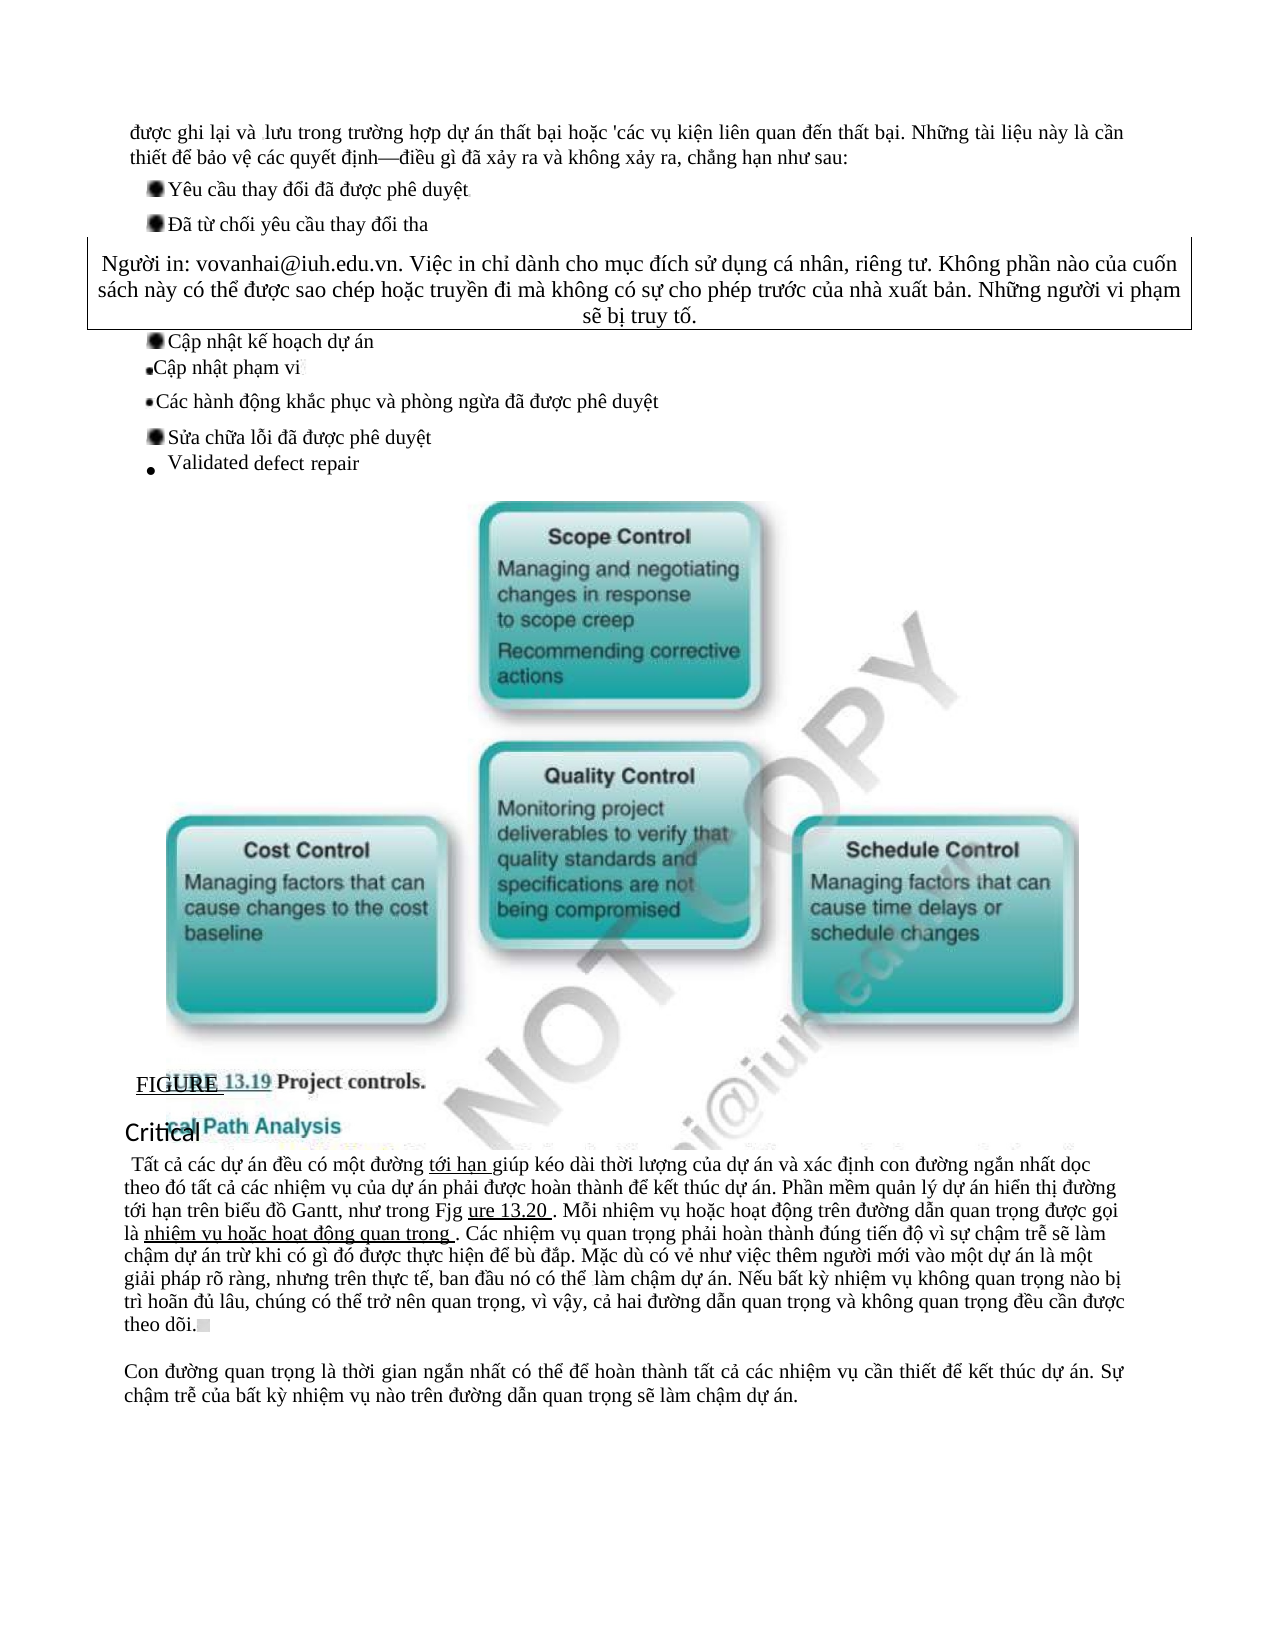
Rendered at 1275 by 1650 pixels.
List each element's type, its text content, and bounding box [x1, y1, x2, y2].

picture [145, 367, 153, 375]
list Cập nhật kế hoạch dự án [145, 330, 1126, 353]
text Tất cả các dự án đều có một đường tới hạn giúp kéo dài thời lượng của dự án và xác định con đường ngắn nhất dọc theo đó tất cả các nhiệm vụ của dự án phải được hoàn thành để kết thúc dự án. Phần mềm quản lý dự án hiển thị đường tới hạn trên biểu đồ Gantt, như trong Fjg ure 13.20 . Mỗi nhiệm vụ hoặc hoạt động trên đường dẫn quan trọng được gọi là nhiệm vụ hoặc hoạt động quan trọng . Các nhiệm vụ quan trọng phải hoàn thành đúng tiến độ vì sự chậm trễ sẽ làm chậm dự án trừ khi có gì đó được thực hiện để bù đắp. Mặc dù có vẻ như việc thêm người mới vào một dự án là một giải pháp rõ ràng, nhưng trên thực tế, ban đầu nó có thể làm chậm dự án. Nếu bất kỳ nhiệm vụ không quan trọng nào bị trì hoãn đủ lâu, chúng có thể trở nên quan trọng, vì vậy, cả hai đường dẫn quan trọng và không quan trọng đều cần được theo dõi. [124, 1153, 1128, 1336]
picture [146, 332, 165, 349]
table_header Người in: vovanhai@iuh.edu.vn. Việc in chỉ dành cho mục đích sử dụng cá nhân, riêng tư. Không phần nào của cuốn sách này có thể được sao chép hoặc truyền đi mà không có sự cho phép trước của nhà xuất bản. Những người vi phạm sẽ bị truy tố. [88, 237, 1191, 329]
picture [146, 214, 165, 232]
list Sửa chữa lỗi đã được phê duyệt [145, 425, 1126, 449]
picture [166, 501, 1079, 1150]
text Cập nhật phạm vi [146, 355, 1126, 381]
list Đã từ chối yêu cầu thay đổi tha [145, 212, 1126, 236]
text Con đường quan trọng là thời gian ngắn nhất có thể để hoàn thành tất cả các nhiệm vụ cần thiết để kết thúc dự án. Sự chậm trễ của bất kỳ nhiệm vụ nào trên đường dẫn quan trọng sẽ làm chậm dự án. [124, 1358, 1126, 1407]
text Các hành động khắc phục và phòng ngừa đã được phê duyệt [146, 389, 1126, 416]
picture [146, 180, 165, 197]
list Yêu cầu thay đổi đã được phê duyệt [145, 177, 1126, 201]
picture [145, 398, 156, 409]
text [124, 120, 1126, 169]
picture [196, 1319, 210, 1332]
picture [146, 428, 165, 445]
picture [300, 359, 307, 375]
